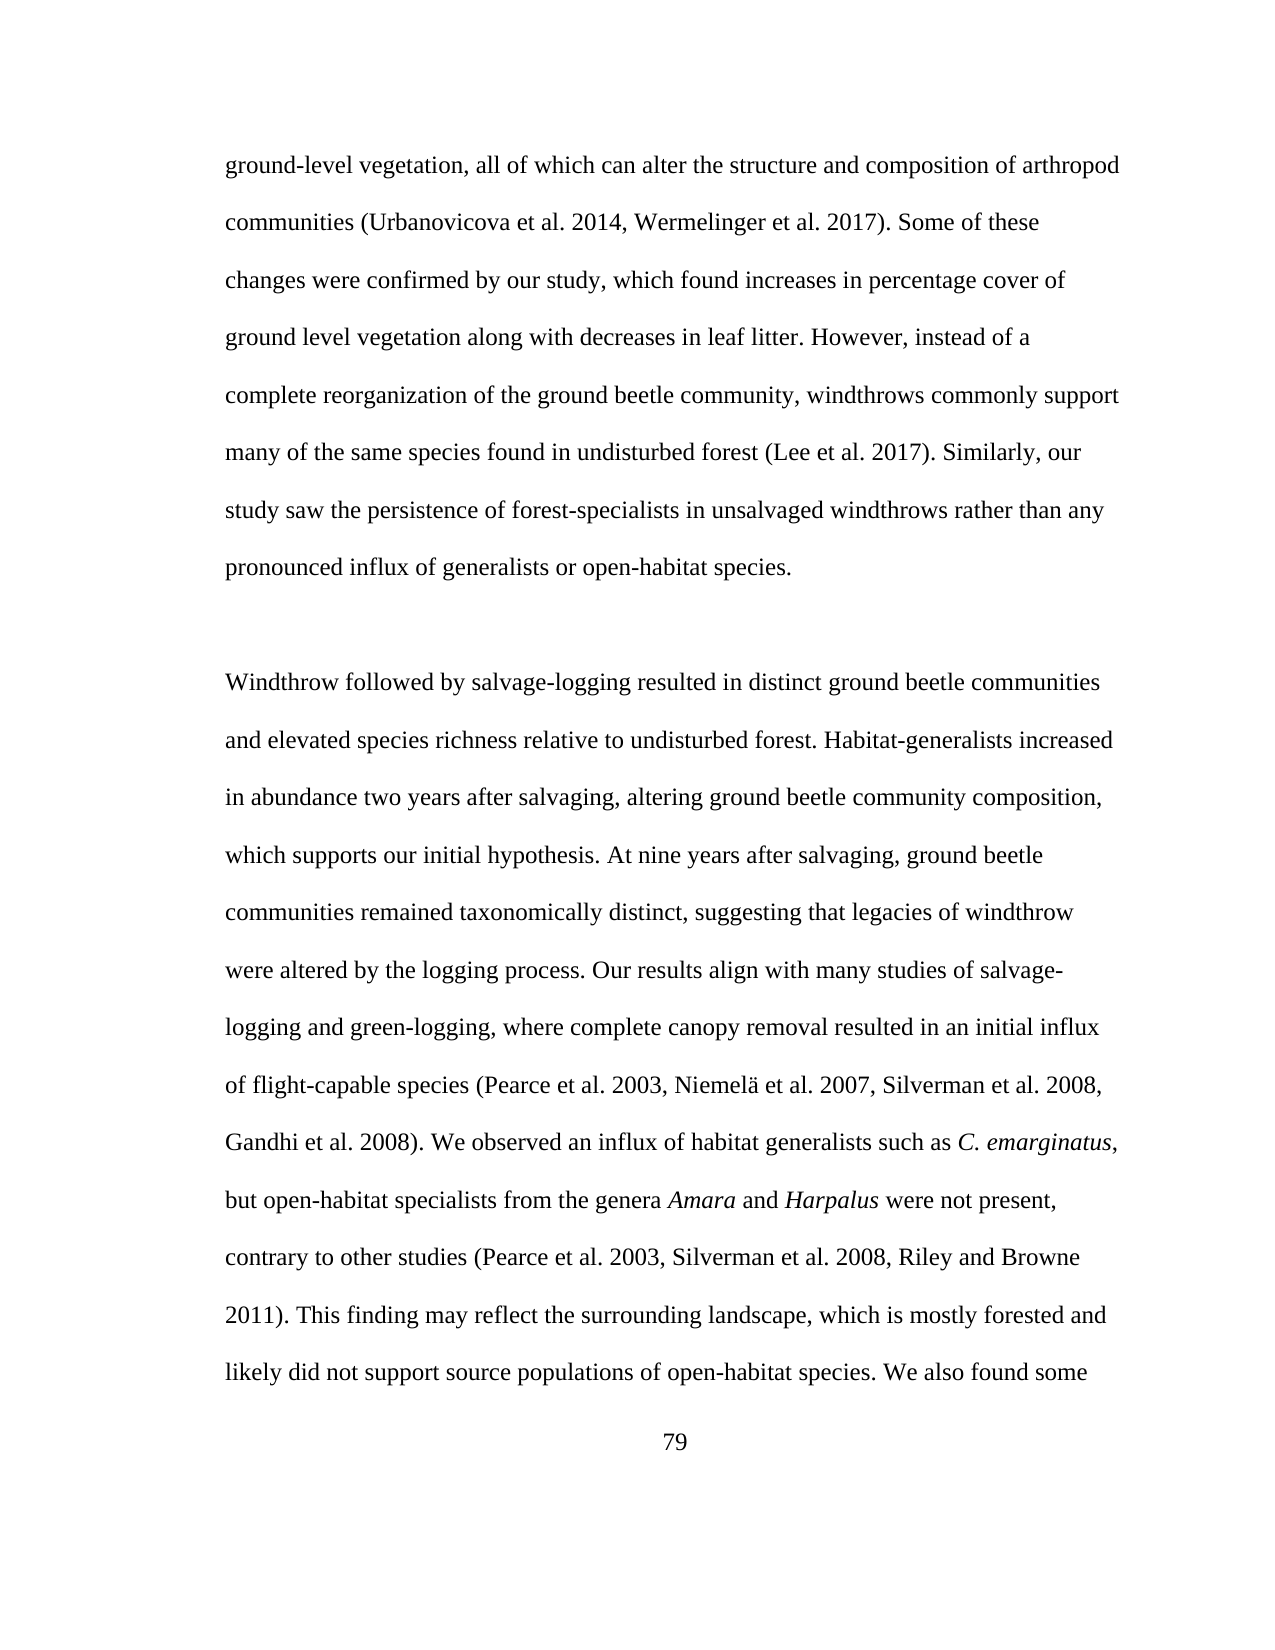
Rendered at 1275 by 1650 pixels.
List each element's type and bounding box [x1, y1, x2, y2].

text [225, 667, 1125, 1386]
text [225, 150, 1125, 581]
